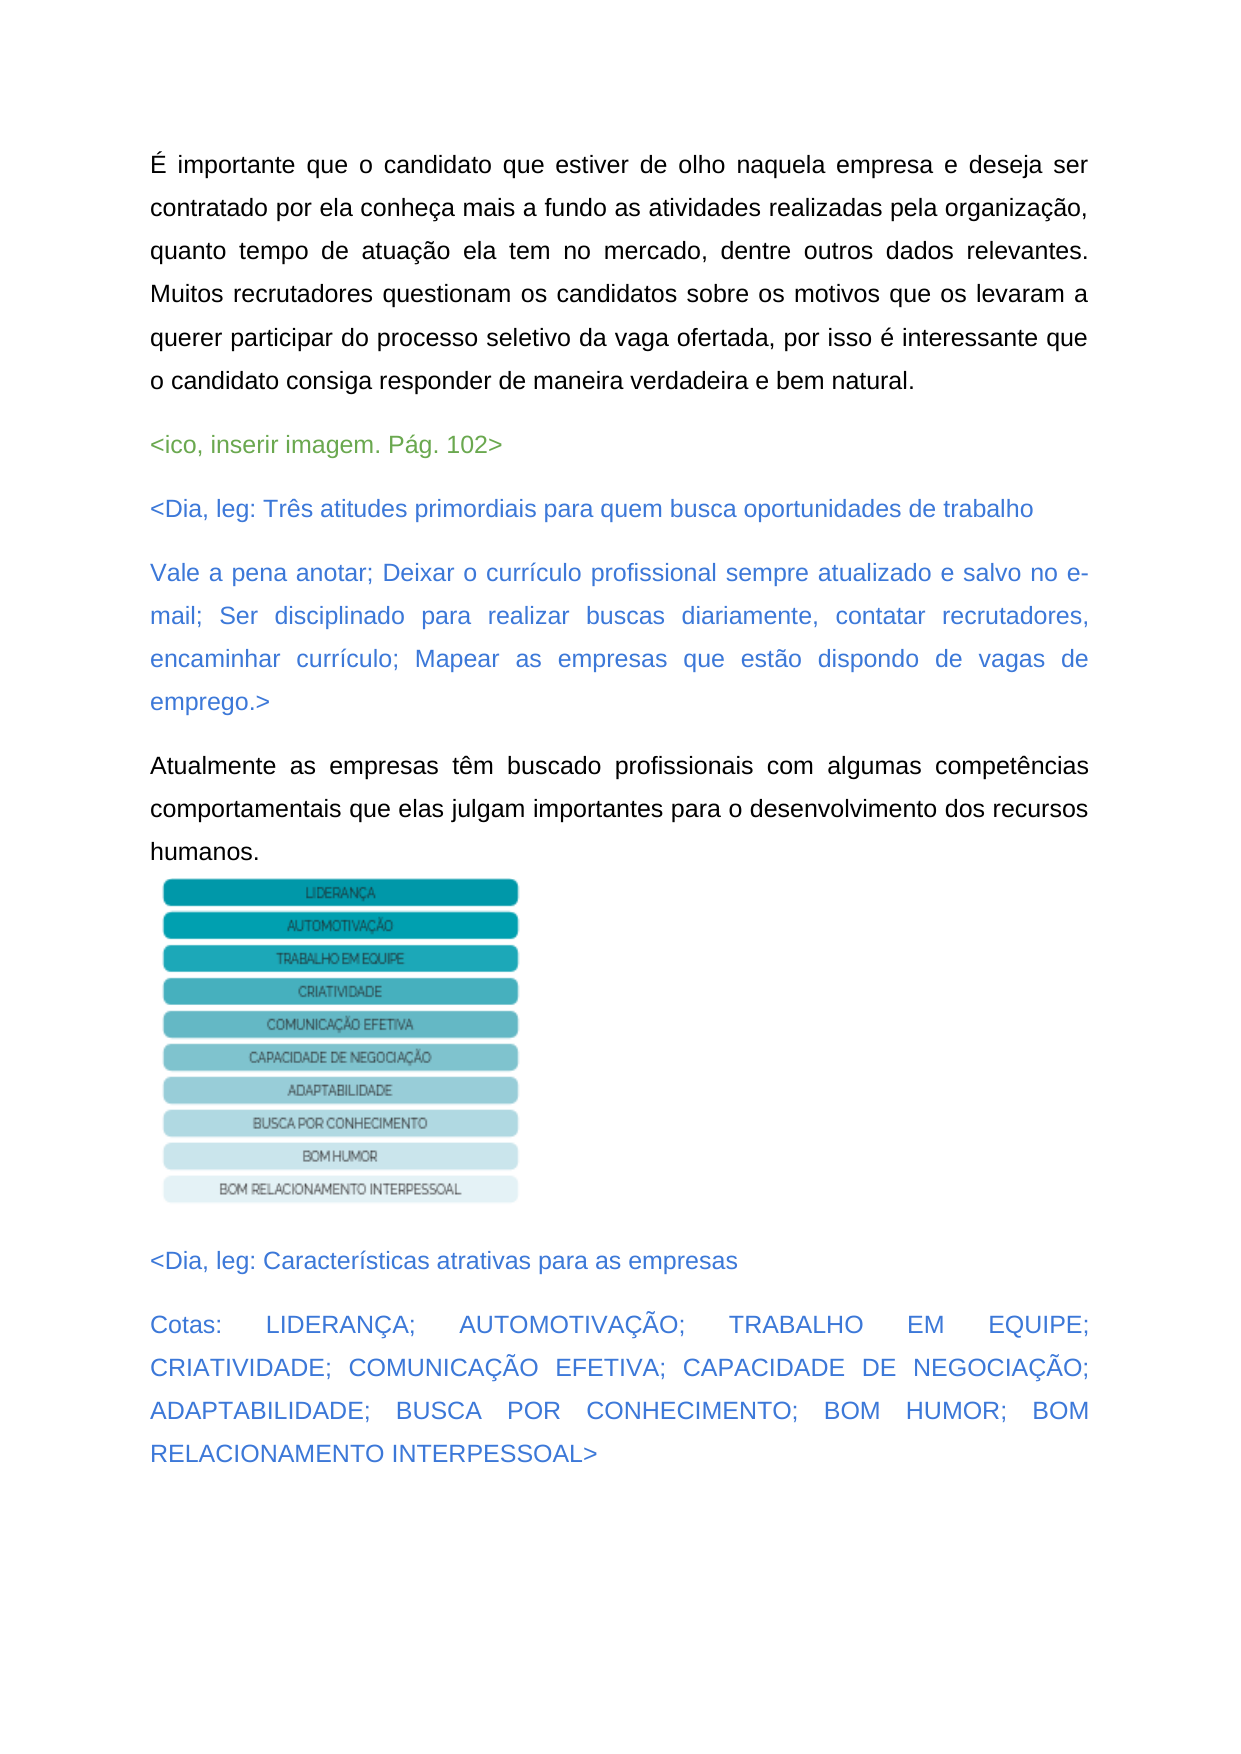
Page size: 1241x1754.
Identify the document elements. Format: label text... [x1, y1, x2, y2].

text <Dia, leg: Características atrativas para as empresas [150, 1246, 1090, 1274]
text <Dia, leg: Três atitudes primordiais para quem busca oportunidades de trabalho [150, 493, 1090, 522]
text Cotas: LIDERANÇA; AUTOMOTIVAÇÃO; TRABALHO EM EQUIPE; CRIATIVIDADE; COMUNICAÇÃO EFETIVA; CAPACIDADE DE NEGOCIAÇÃO; ADAPTABILIDADE; BUSCA POR CONHECIMENTO; BOM HUMOR; BOM RELACIONAMENTO INTERPESSOAL> [150, 1310, 1090, 1468]
text Vale a pena anotar; Deixar o currículo profissional sempre atualizado e salvo no e-mail; Ser disciplinado para realizar buscas diariamente, contatar recrutadores, encaminhar currículo; Mapear as empresas que estão dispondo de vagas de emprego.> [150, 557, 1090, 716]
text <ico, inserir imagem. Pág. 102> [150, 429, 1090, 458]
picture [150, 878, 539, 1212]
text É importante que o candidato que estiver de olho naquela empresa e deseja ser contratado por ela conheça mais a fundo as atividades realizadas pela organização, quanto tempo de atuação ela tem no mercado, dentre outros dados relevantes. Muitos recrutadores questionam os candidatos sobre os motivos que os levaram a querer participar do processo seletivo da vaga ofertada, por isso é interessante que o candidato consiga responder de maneira verdadeira e bem natural. [150, 150, 1090, 394]
